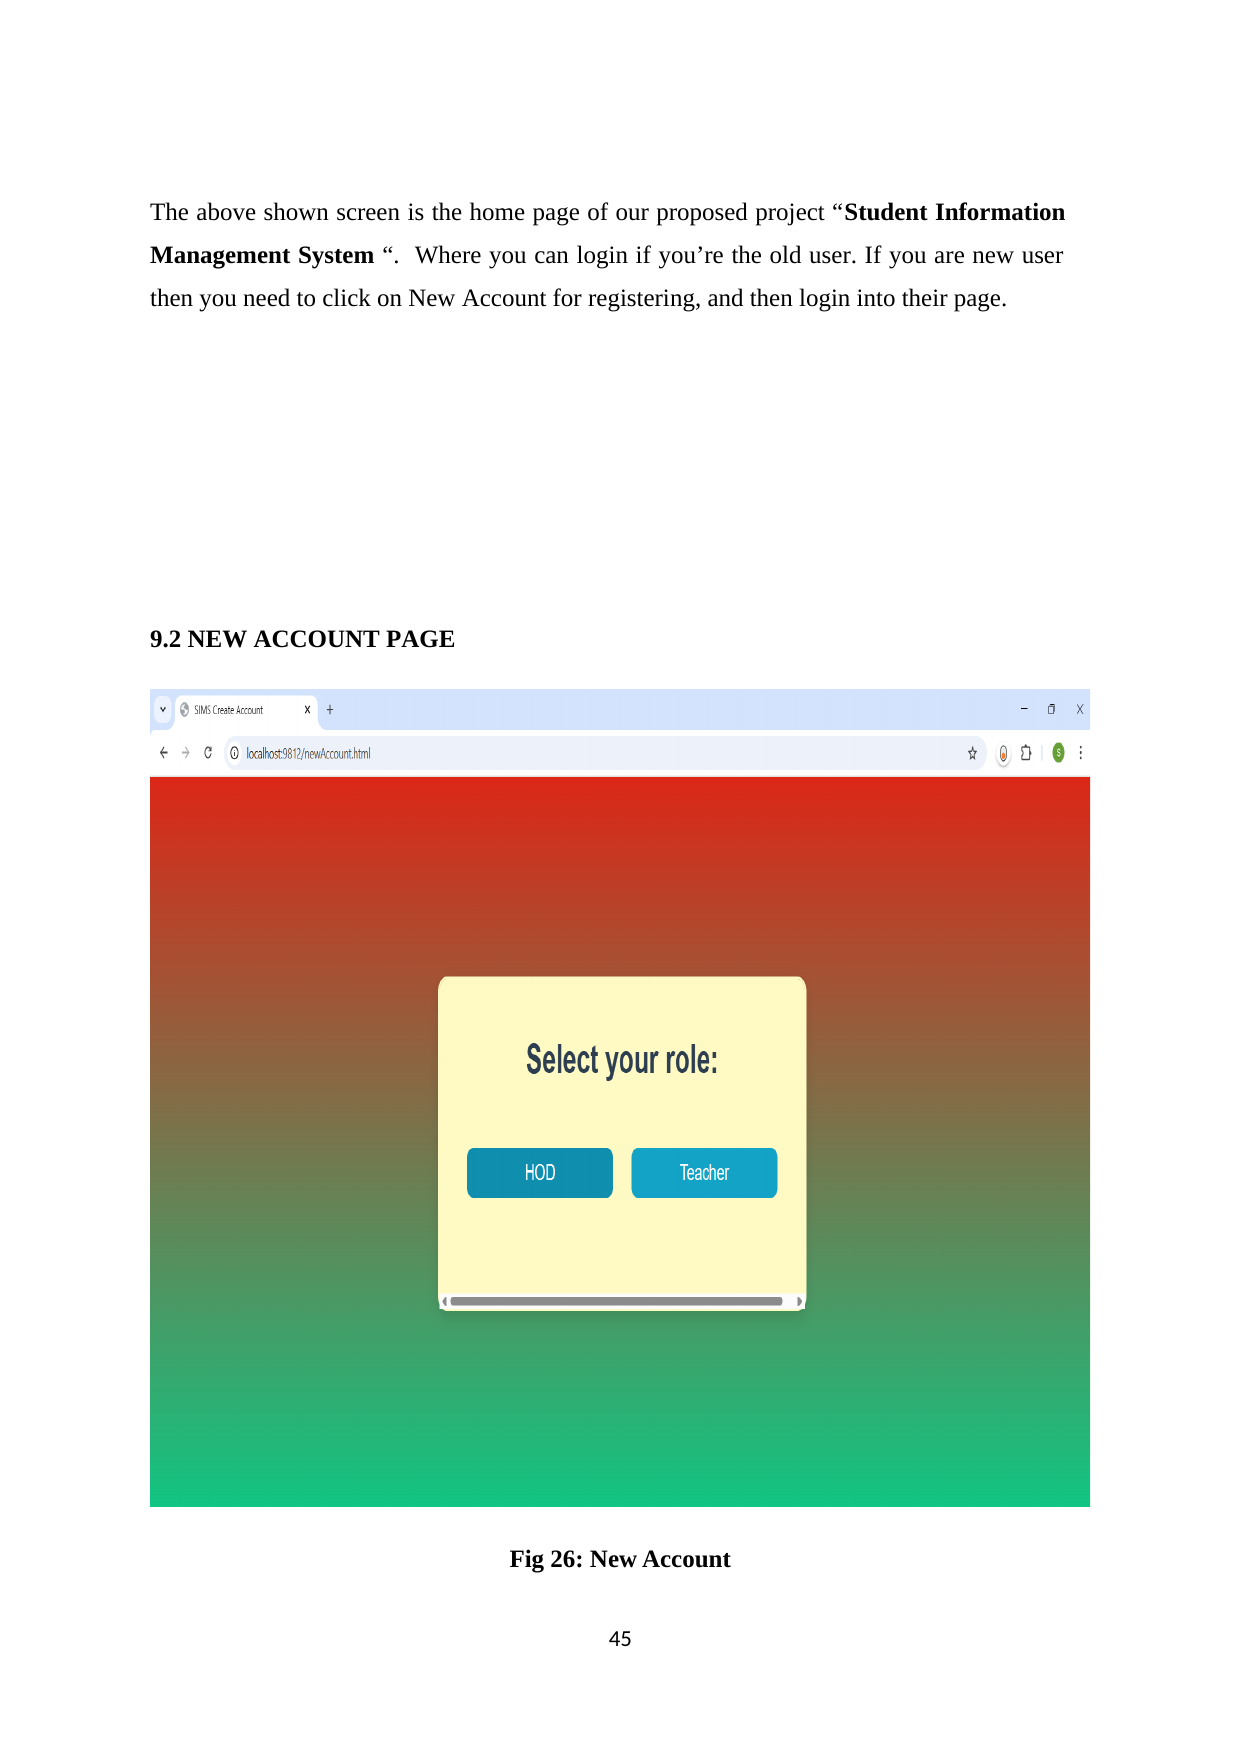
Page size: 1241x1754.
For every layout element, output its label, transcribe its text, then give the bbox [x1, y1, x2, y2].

picture [150, 689, 1091, 1507]
text The above shown screen is the home page of our proposed project “Student Information Management System “. Where you can login if you’re the old user. If you are new user then you need to click on New Account for registering, and then login into their page. [150, 197, 1066, 312]
text Fig 26: New Account [150, 1544, 1090, 1572]
text 9.2 NEW ACCOUNT PAGE [150, 624, 1066, 652]
